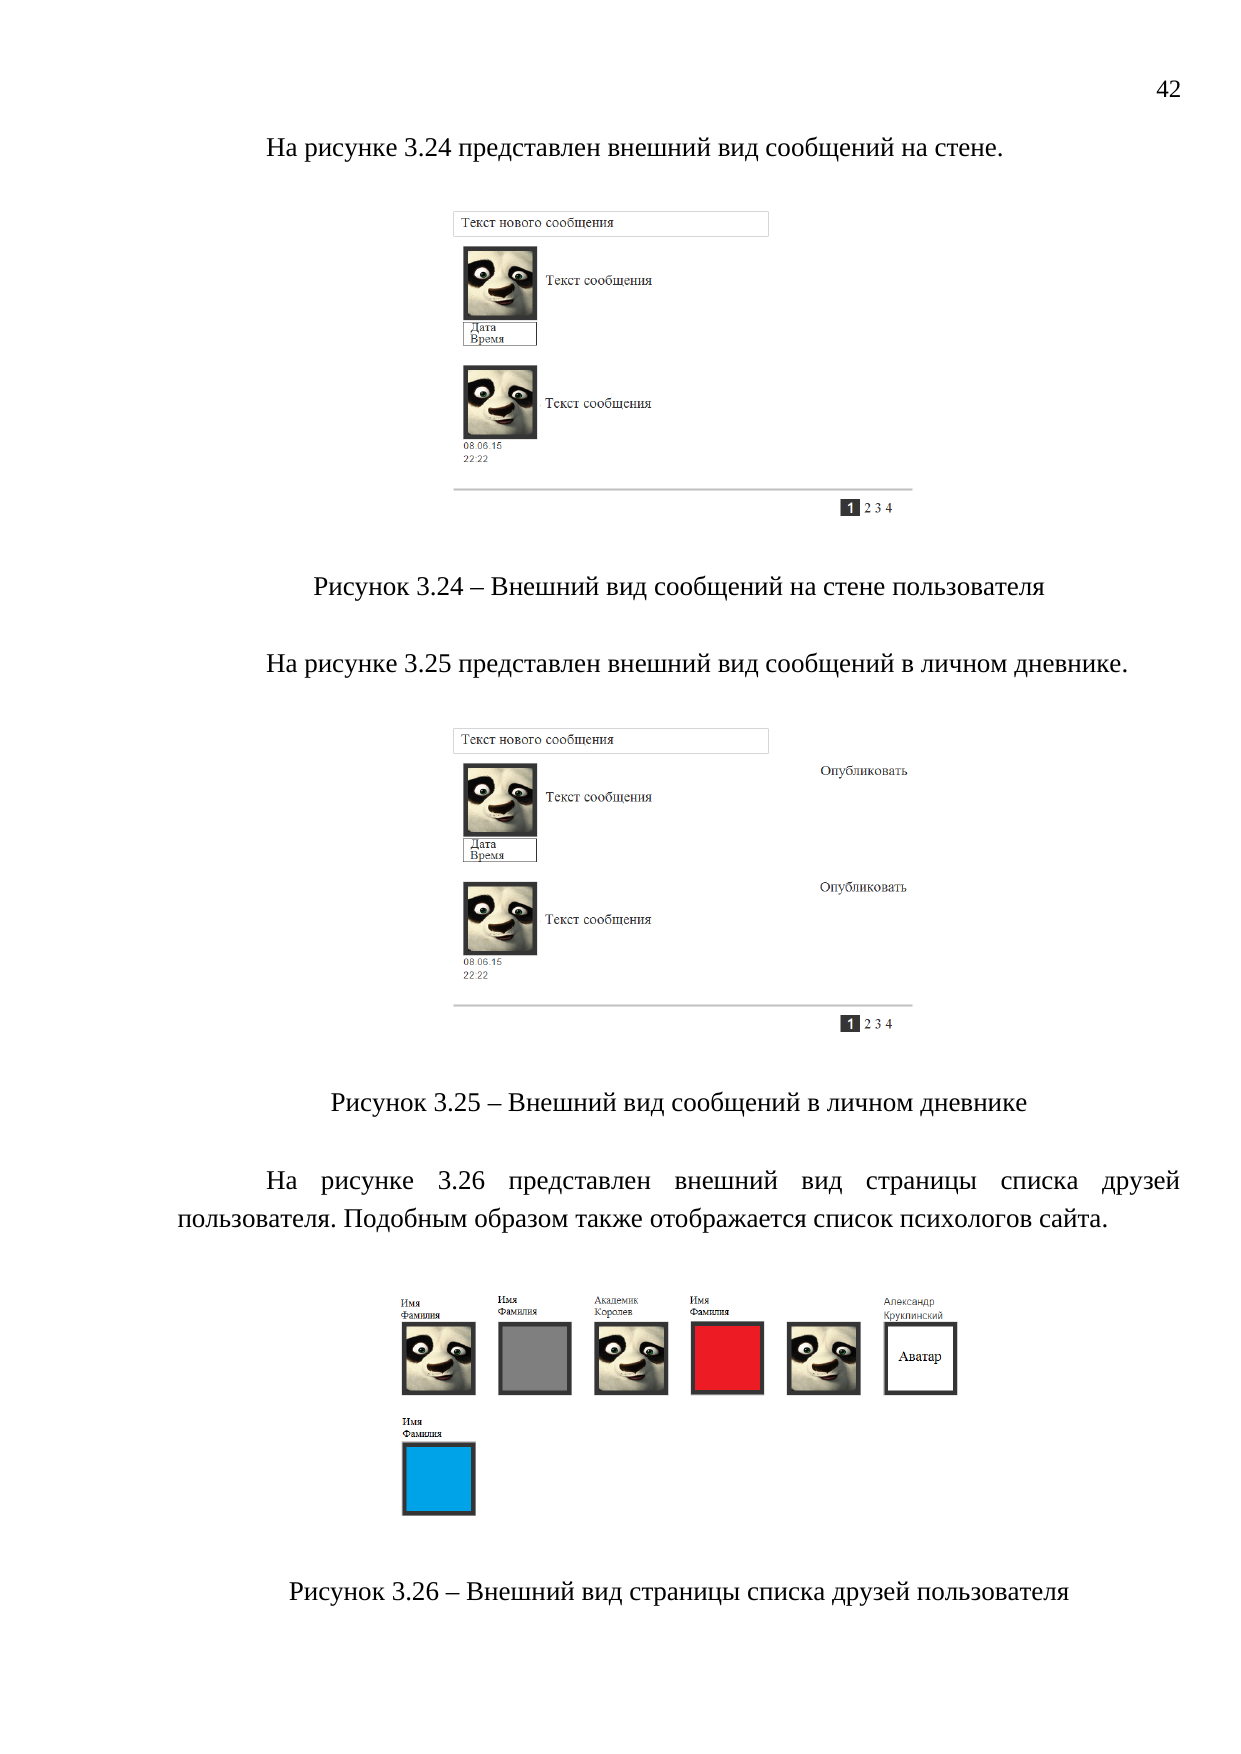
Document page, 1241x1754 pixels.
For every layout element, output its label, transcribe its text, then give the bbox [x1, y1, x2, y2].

text На рисунке 3.25 представлен внешний вид сообщений в личном дневнике. [177, 647, 1181, 679]
text Рисунок 3.24 – Внешний вид сообщений на стене пользователя [177, 570, 1181, 601]
picture [445, 208, 914, 524]
text На рисунке 3.26 представлен внешний вид страницы списка друзей пользователя. Подобным образом также отображается список психологов сайта. [177, 1164, 1181, 1234]
picture [383, 1280, 975, 1530]
text Рисунок 3.26 – Внешний вид страницы списка друзей пользователя [177, 1576, 1181, 1607]
text На рисунке 3.24 представлен внешний вид сообщений на стене. [177, 131, 1181, 162]
text Рисунок 3.25 – Внешний вид сообщений в личном дневнике [177, 1086, 1181, 1117]
picture [445, 725, 914, 1040]
